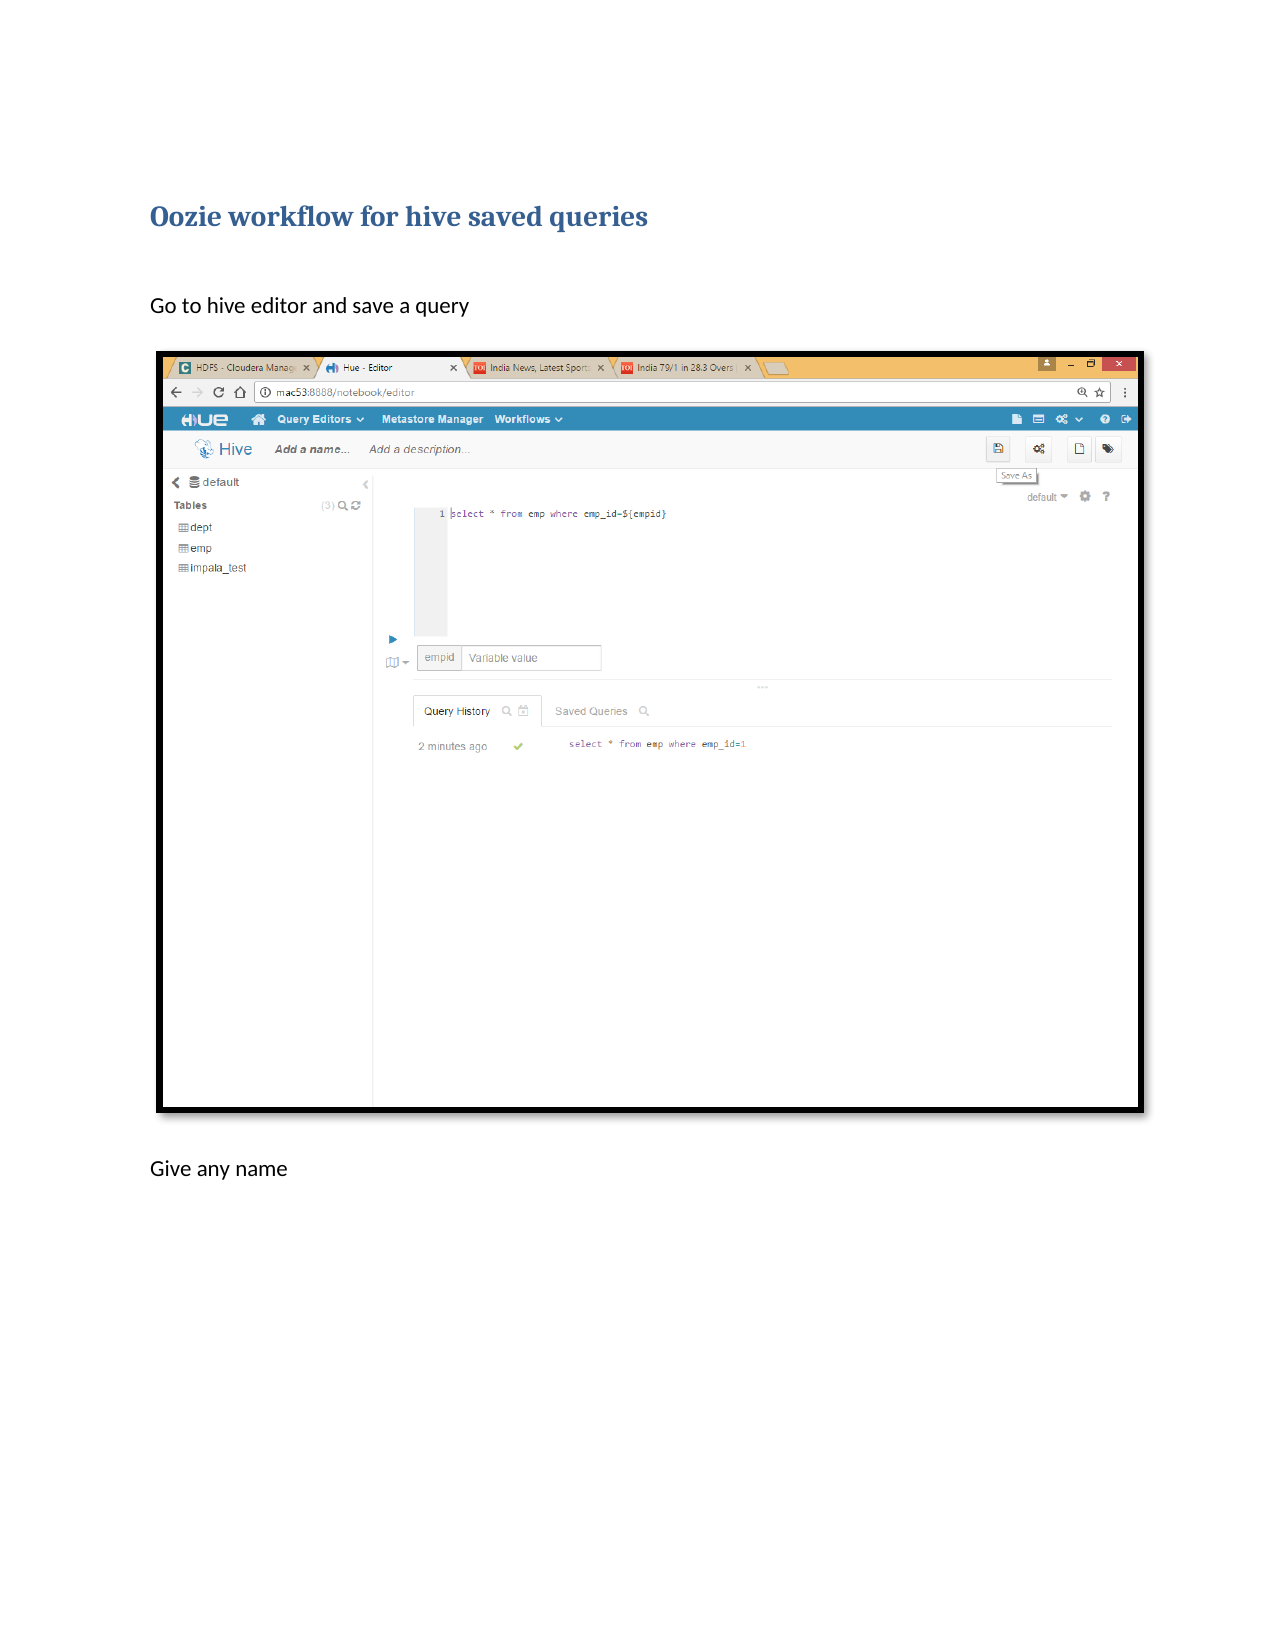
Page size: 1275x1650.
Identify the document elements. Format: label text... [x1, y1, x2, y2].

text Give any name [150, 1154, 1125, 1182]
subtitle Oozie workflow for hive saved queries [150, 200, 1125, 233]
text Go to hive editor and save a query [150, 292, 1125, 319]
picture [163, 357, 1138, 1107]
